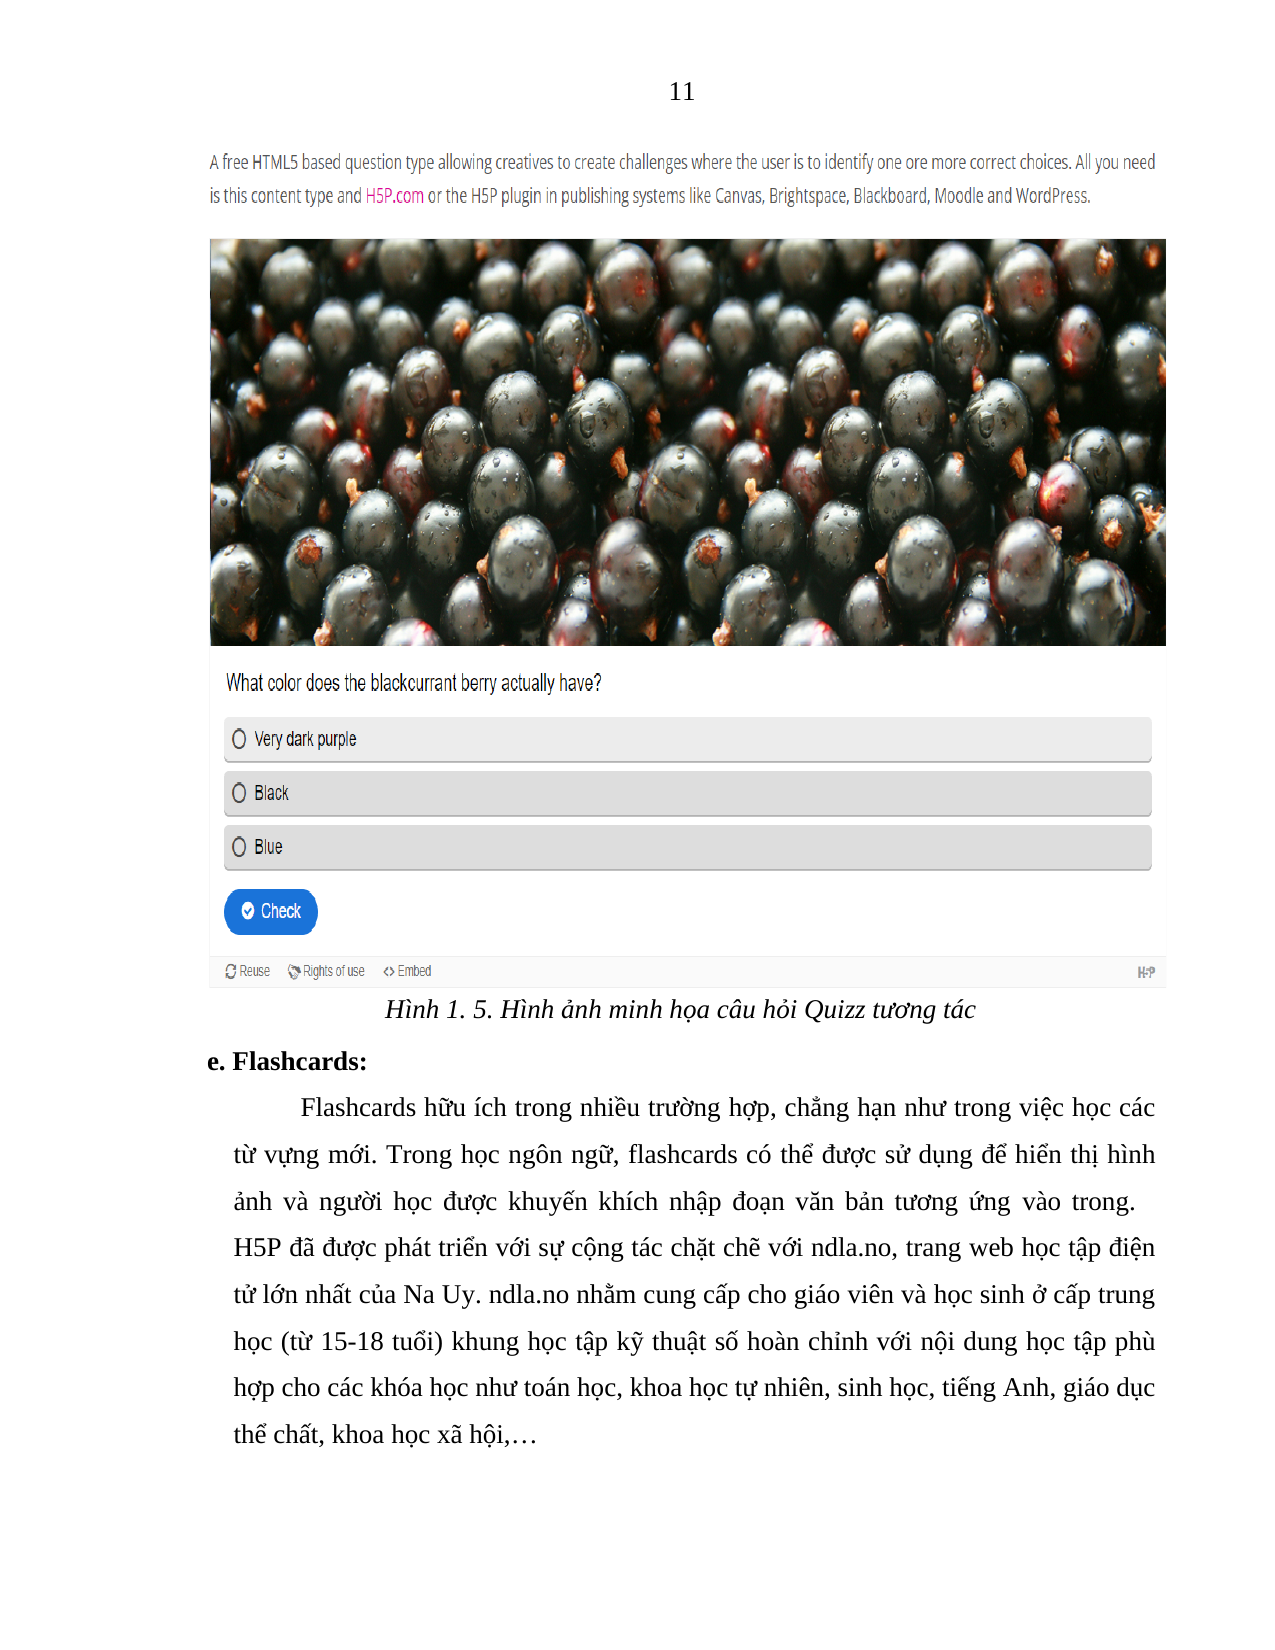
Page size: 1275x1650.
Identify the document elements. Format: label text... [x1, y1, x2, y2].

text Hình 1. 5. Hình ảnh minh họa câu hỏi Quizz tương tác [207, 993, 1157, 1024]
subtitle e. Flashcards: [207, 1045, 1157, 1076]
picture [206, 147, 1167, 993]
text Flashcards hữu ích trong nhiều trường hợp, chẳng hạn như trong việc học các từ vựng mới. Trong học ngôn ngữ, flashcards có thể được sử dụng để hiển thị hình ảnh và người học được khuyến khích nhập đoạn văn bản tương ứng vào trong. H5P đã được phát triển với sự cộng tác chặt chẽ với ndla.no, trang web học tập điện tử lớn nhất của Na Uy. ndla.no nhằm cung cấp cho giáo viên và học sinh ở cấp trung học (từ 15-18 tuổi) khung học tập kỹ thuật số hoàn chỉnh với nội dung học tập phù hợp cho các khóa học như toán học, khoa học tự nhiên, sinh học, tiếng Anh, giáo dục thể chất, khoa học xã hội,… [233, 1091, 1157, 1449]
